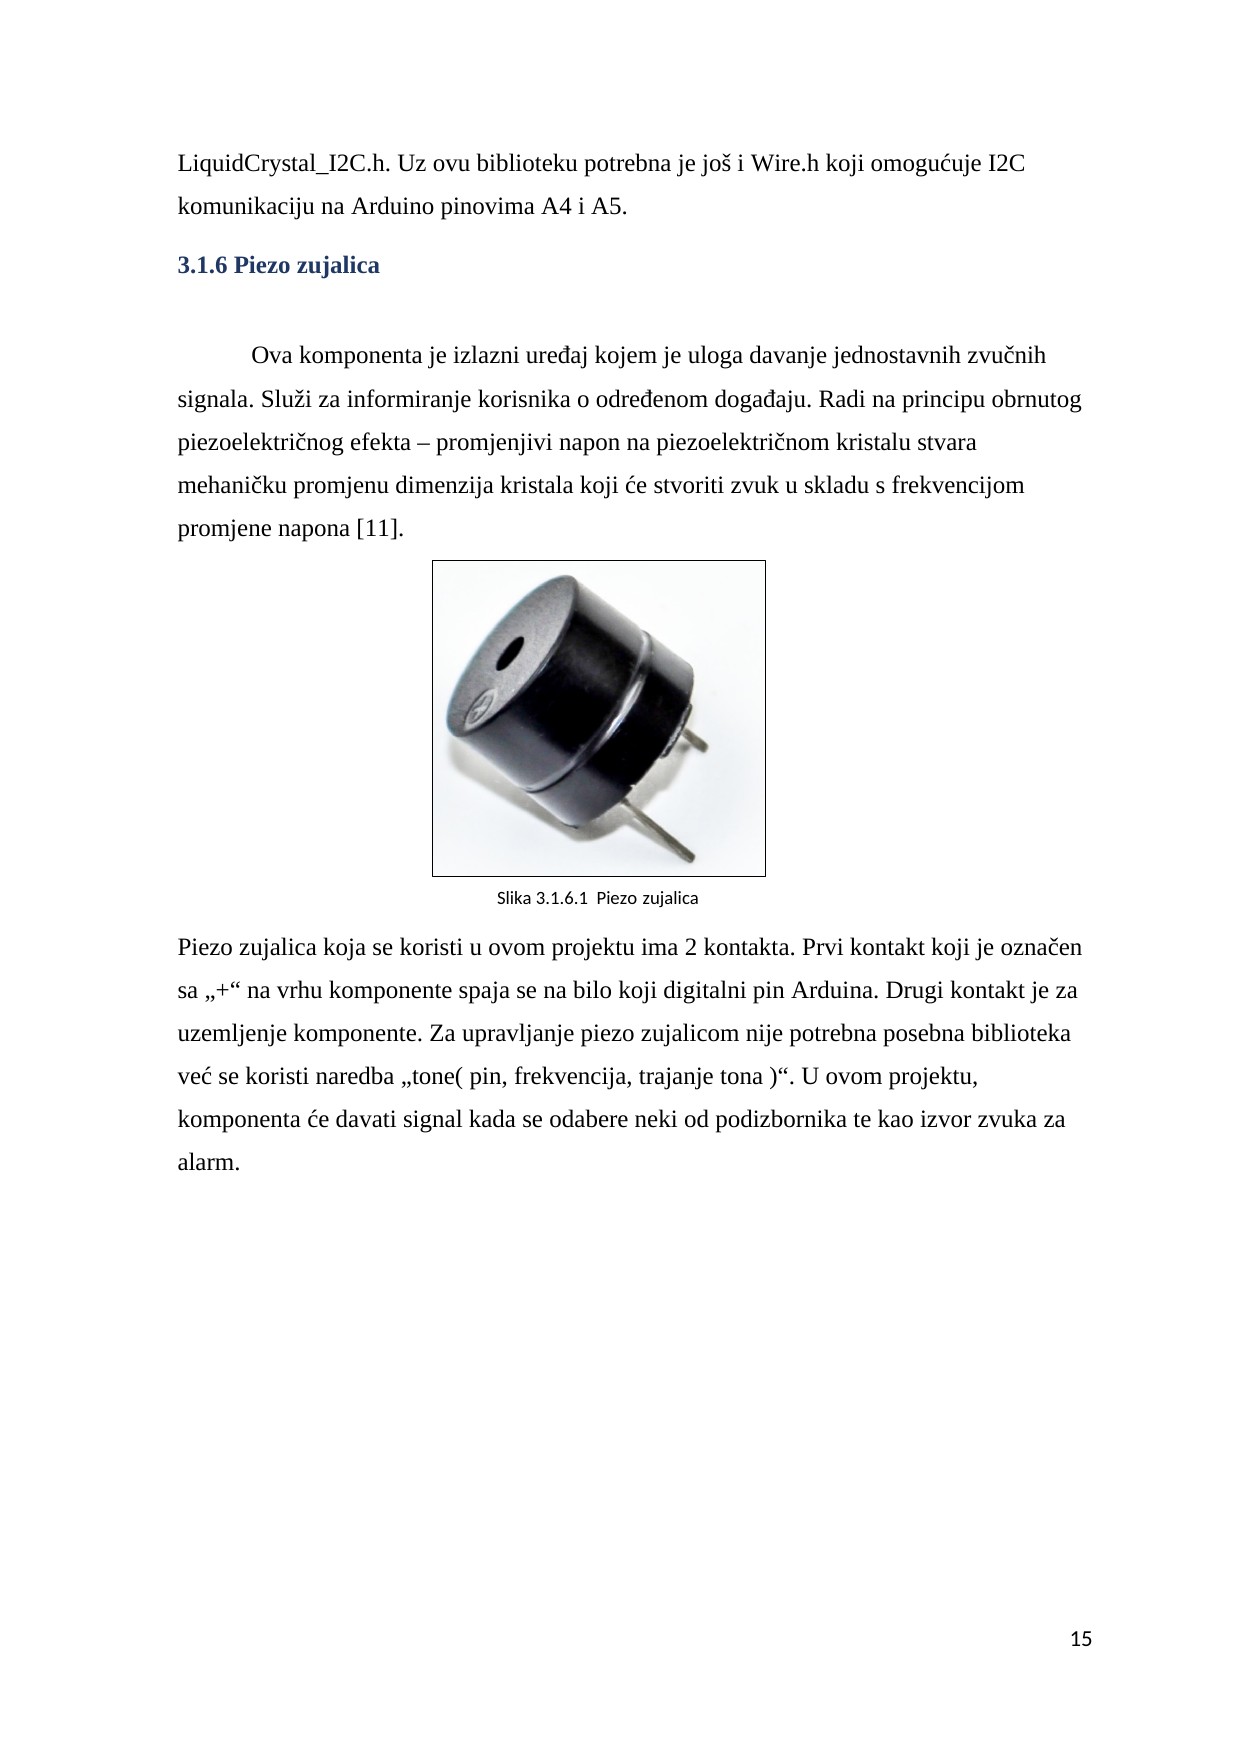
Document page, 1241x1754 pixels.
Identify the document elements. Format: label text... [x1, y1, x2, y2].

picture [433, 561, 765, 876]
text Ova komponenta je izlazni uređaj kojem je uloga davanje jednostavnih zvučnih signala. Služi za informiranje korisnika o određenom događaju. Radi na principu obrnutog piezoelektričnog efekta – promjenjivi napon na piezoelektričnom kristalu stvara mehaničku promjenu dimenzija kristala koji će stvoriti zvuk u skladu s frekvencijom promjene napona [11]. [177, 341, 1092, 542]
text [177, 148, 1092, 219]
subtitle 3.1.6 Piezo zujalica [177, 251, 1092, 279]
text Piezo zujalica koja se koristi u ovom projektu ima 2 kontakta. Prvi kontakt koji je označen sa „+“ na vrhu komponente spaja se na bilo koji digitalni pin Arduina. Drugi kontakt je za uzemljenje komponente. Za upravljanje piezo zujalicom nije potrebna posebna biblioteka već se koristi naredba „tone( pin, frekvencija, trajanje tona )“. U ovom projektu, komponenta će davati signal kada se odabere neki od podizbornika te kao izvor zvuka za alarm. [177, 932, 1092, 1176]
